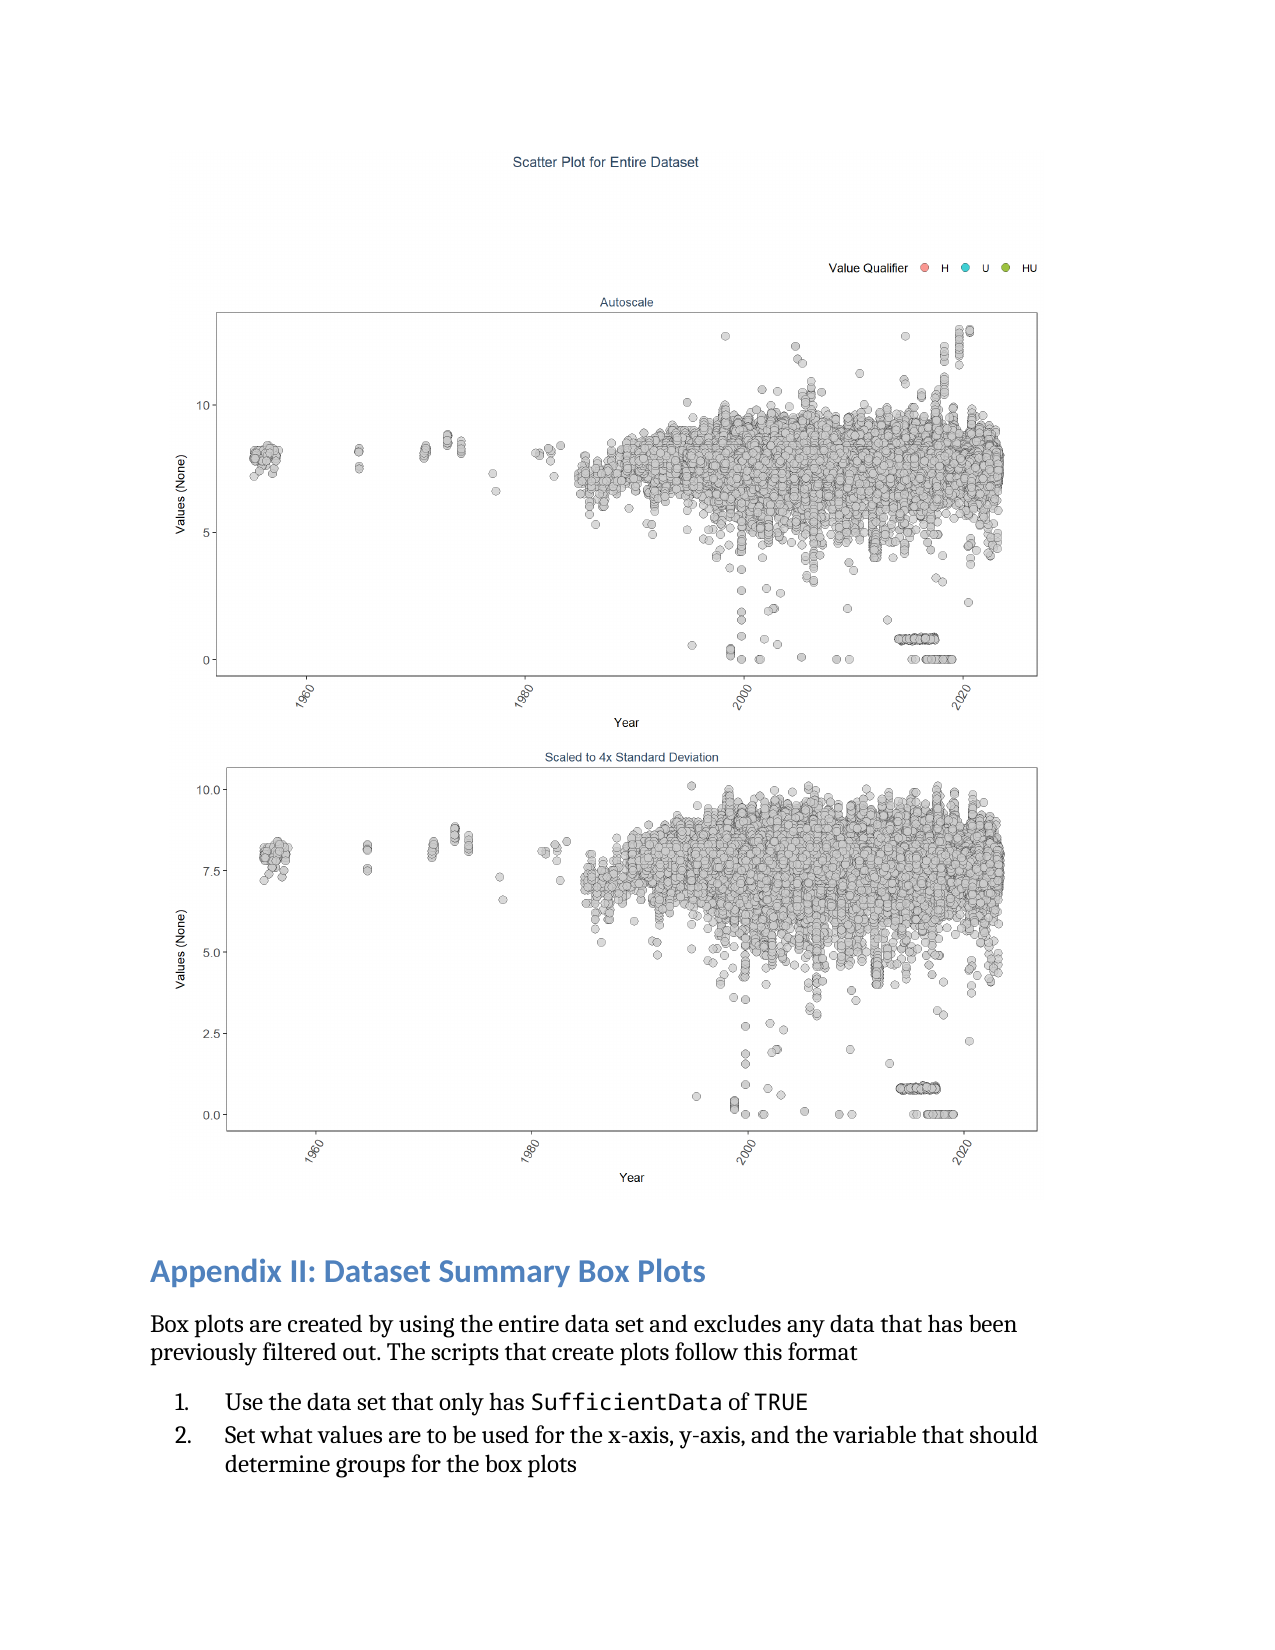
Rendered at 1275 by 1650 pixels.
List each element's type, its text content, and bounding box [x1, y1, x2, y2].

list Set what values are to be used for the x-axis, y-axis, and the variable that should determine groups for the box plots [175, 1421, 1125, 1478]
picture [168, 150, 1044, 1200]
subtitle Appendix II: Dataset Summary Box Plots [150, 1250, 1125, 1291]
text Box plots are created by using the entire data set and excludes any data that has been previously filtered out. The scripts that create plots follow this format [150, 1309, 1125, 1367]
list Use the data set that only has SufficientData of TRUE [175, 1386, 1125, 1417]
